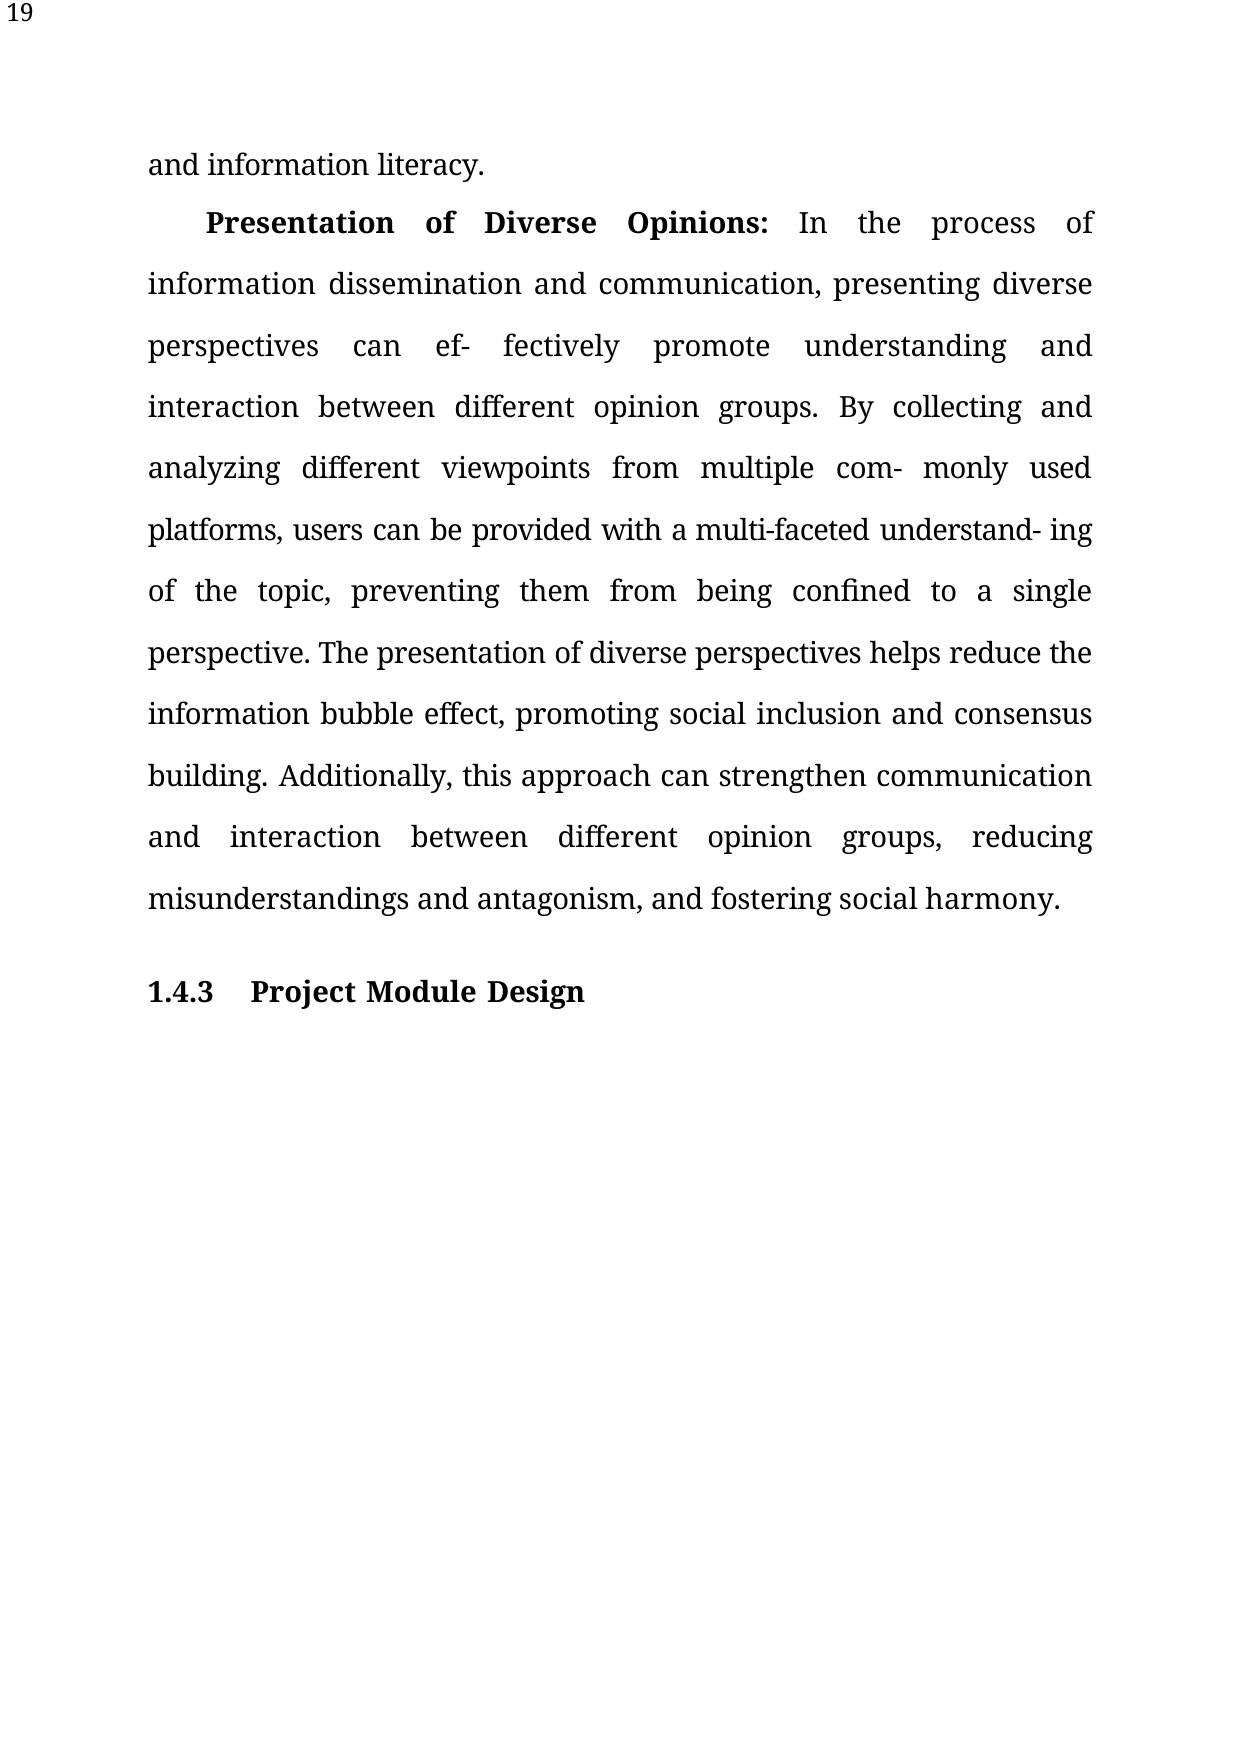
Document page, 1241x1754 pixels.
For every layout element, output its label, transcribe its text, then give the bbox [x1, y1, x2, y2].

list Project Module Design [148, 971, 1155, 1011]
text and information literacy. [148, 144, 1155, 184]
text Presentation of Diverse Opinions: In the process of information dissemination and communication, presenting diverse perspectives can ef- fectively promote understanding and interaction between different opinion groups. By collecting and analyzing different viewpoints from multiple com- monly used platforms, users can be provided with a multi-faceted understand- ing of the topic, preventing them from being confined to a single perspective. The presentation of diverse perspectives helps reduce the information bubble effect, promoting social inclusion and consensus building. Additionally, this approach can strengthen communication and interaction between different opinion groups, reducing misunderstandings and antagonism, and fostering social harmony. [148, 202, 1093, 918]
